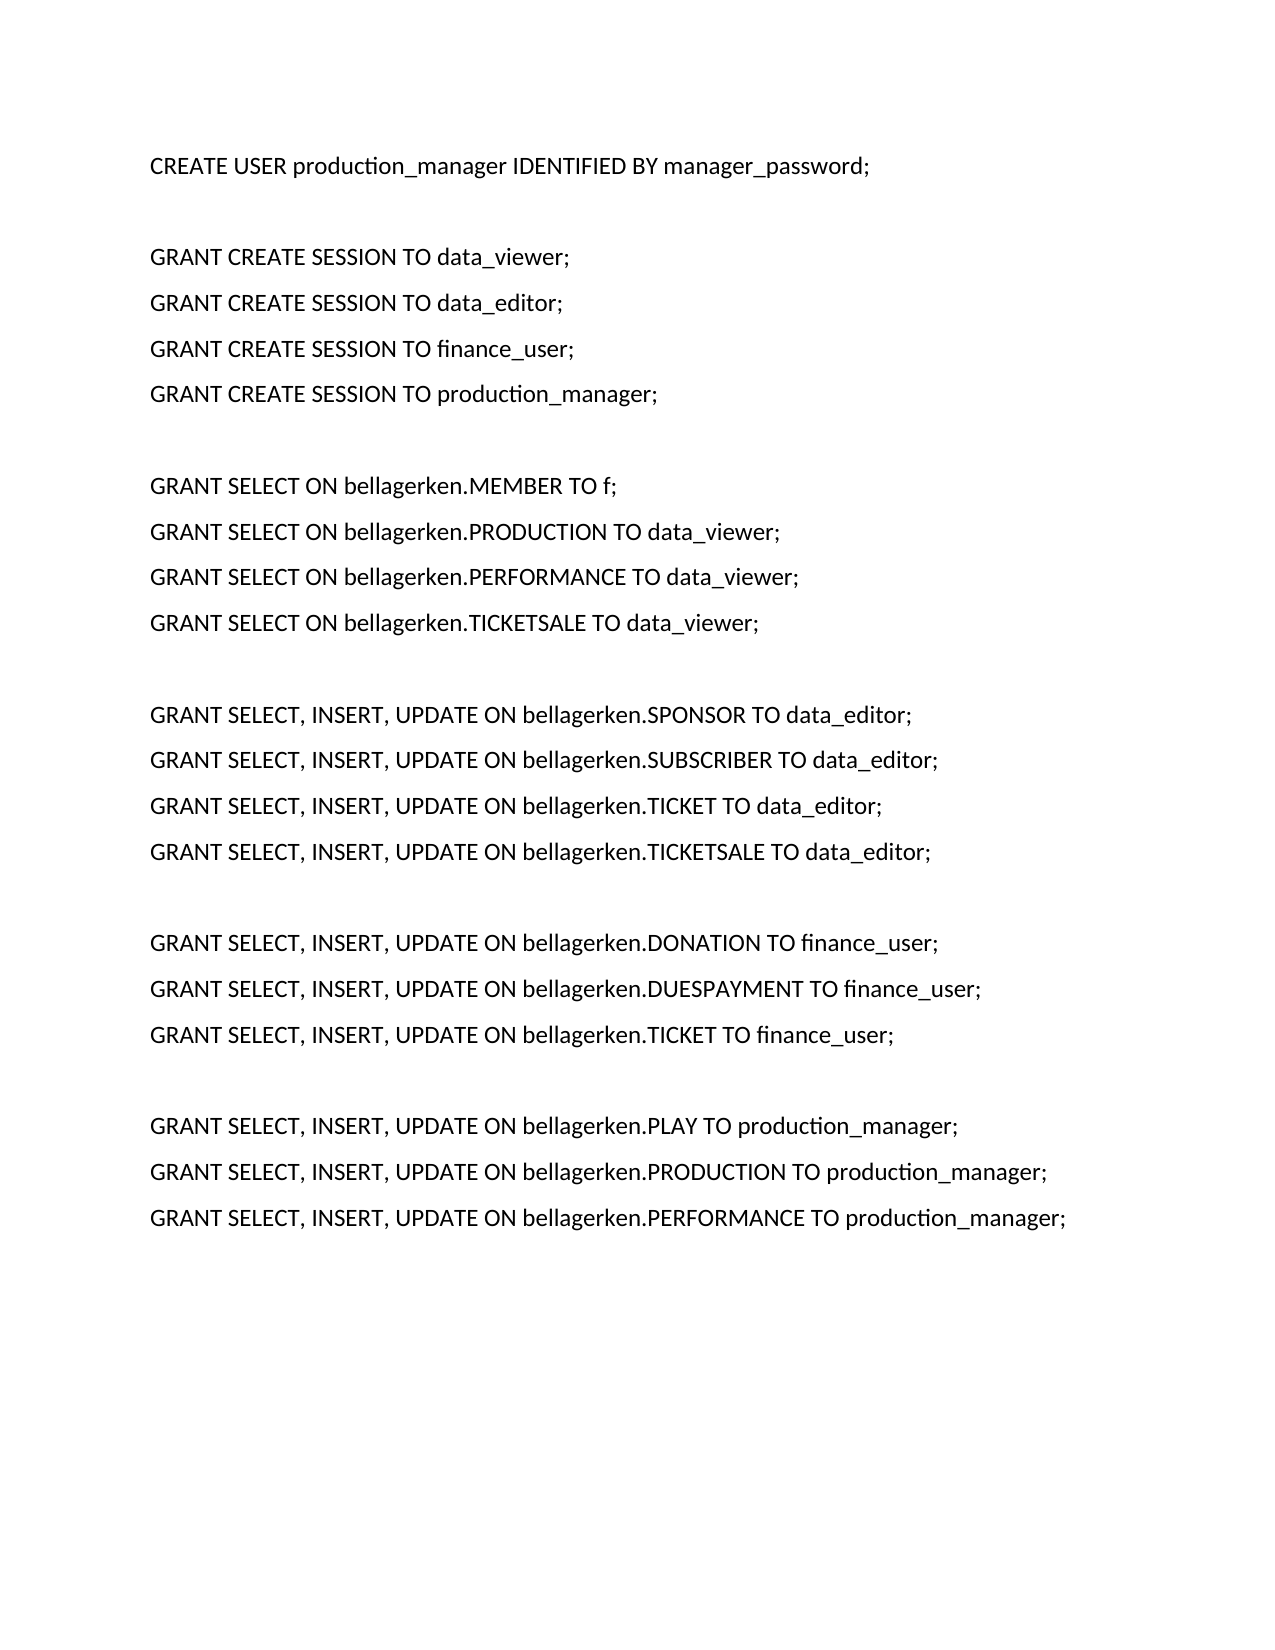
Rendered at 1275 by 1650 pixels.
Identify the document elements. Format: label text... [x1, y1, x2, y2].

text GRANT SELECT, INSERT, UPDATE ON bellagerken.PLAY TO production_manager; [150, 1110, 1125, 1141]
text GRANT CREATE SESSION TO data_viewer; [150, 241, 1125, 272]
text GRANT SELECT, INSERT, UPDATE ON bellagerken.SPONSOR TO data_editor; [150, 699, 1125, 729]
text GRANT CREATE SESSION TO finance_user; [150, 333, 1125, 363]
text GRANT SELECT ON bellagerken.PRODUCTION TO data_viewer; [150, 516, 1125, 546]
text GRANT SELECT, INSERT, UPDATE ON bellagerken.TICKETSALE TO data_editor; [150, 836, 1125, 866]
text GRANT CREATE SESSION TO data_editor; [150, 287, 1125, 318]
text GRANT SELECT ON bellagerken.PERFORMANCE TO data_viewer; [150, 562, 1125, 592]
text CREATE USER production_manager IDENTIFIED BY manager_password; [150, 150, 1125, 181]
text GRANT SELECT, INSERT, UPDATE ON bellagerken.PRODUCTION TO production_manager; [150, 1156, 1125, 1187]
text GRANT SELECT, INSERT, UPDATE ON bellagerken.DUESPAYMENT TO finance_user; [150, 973, 1125, 1004]
text GRANT SELECT, INSERT, UPDATE ON bellagerken.TICKET TO data_editor; [150, 790, 1125, 821]
text GRANT CREATE SESSION TO production_manager; [150, 379, 1125, 409]
text GRANT SELECT, INSERT, UPDATE ON bellagerken.PERFORMANCE TO production_manager; [150, 1202, 1125, 1232]
text GRANT SELECT, INSERT, UPDATE ON bellagerken.SUBSCRIBER TO data_editor; [150, 744, 1125, 775]
text GRANT SELECT ON bellagerken.TICKETSALE TO data_viewer; [150, 607, 1125, 638]
text GRANT SELECT, INSERT, UPDATE ON bellagerken.TICKET TO finance_user; [150, 1019, 1125, 1049]
text GRANT SELECT ON bellagerken.MEMBER TO f; [150, 470, 1125, 501]
text GRANT SELECT, INSERT, UPDATE ON bellagerken.DONATION TO finance_user; [150, 927, 1125, 958]
